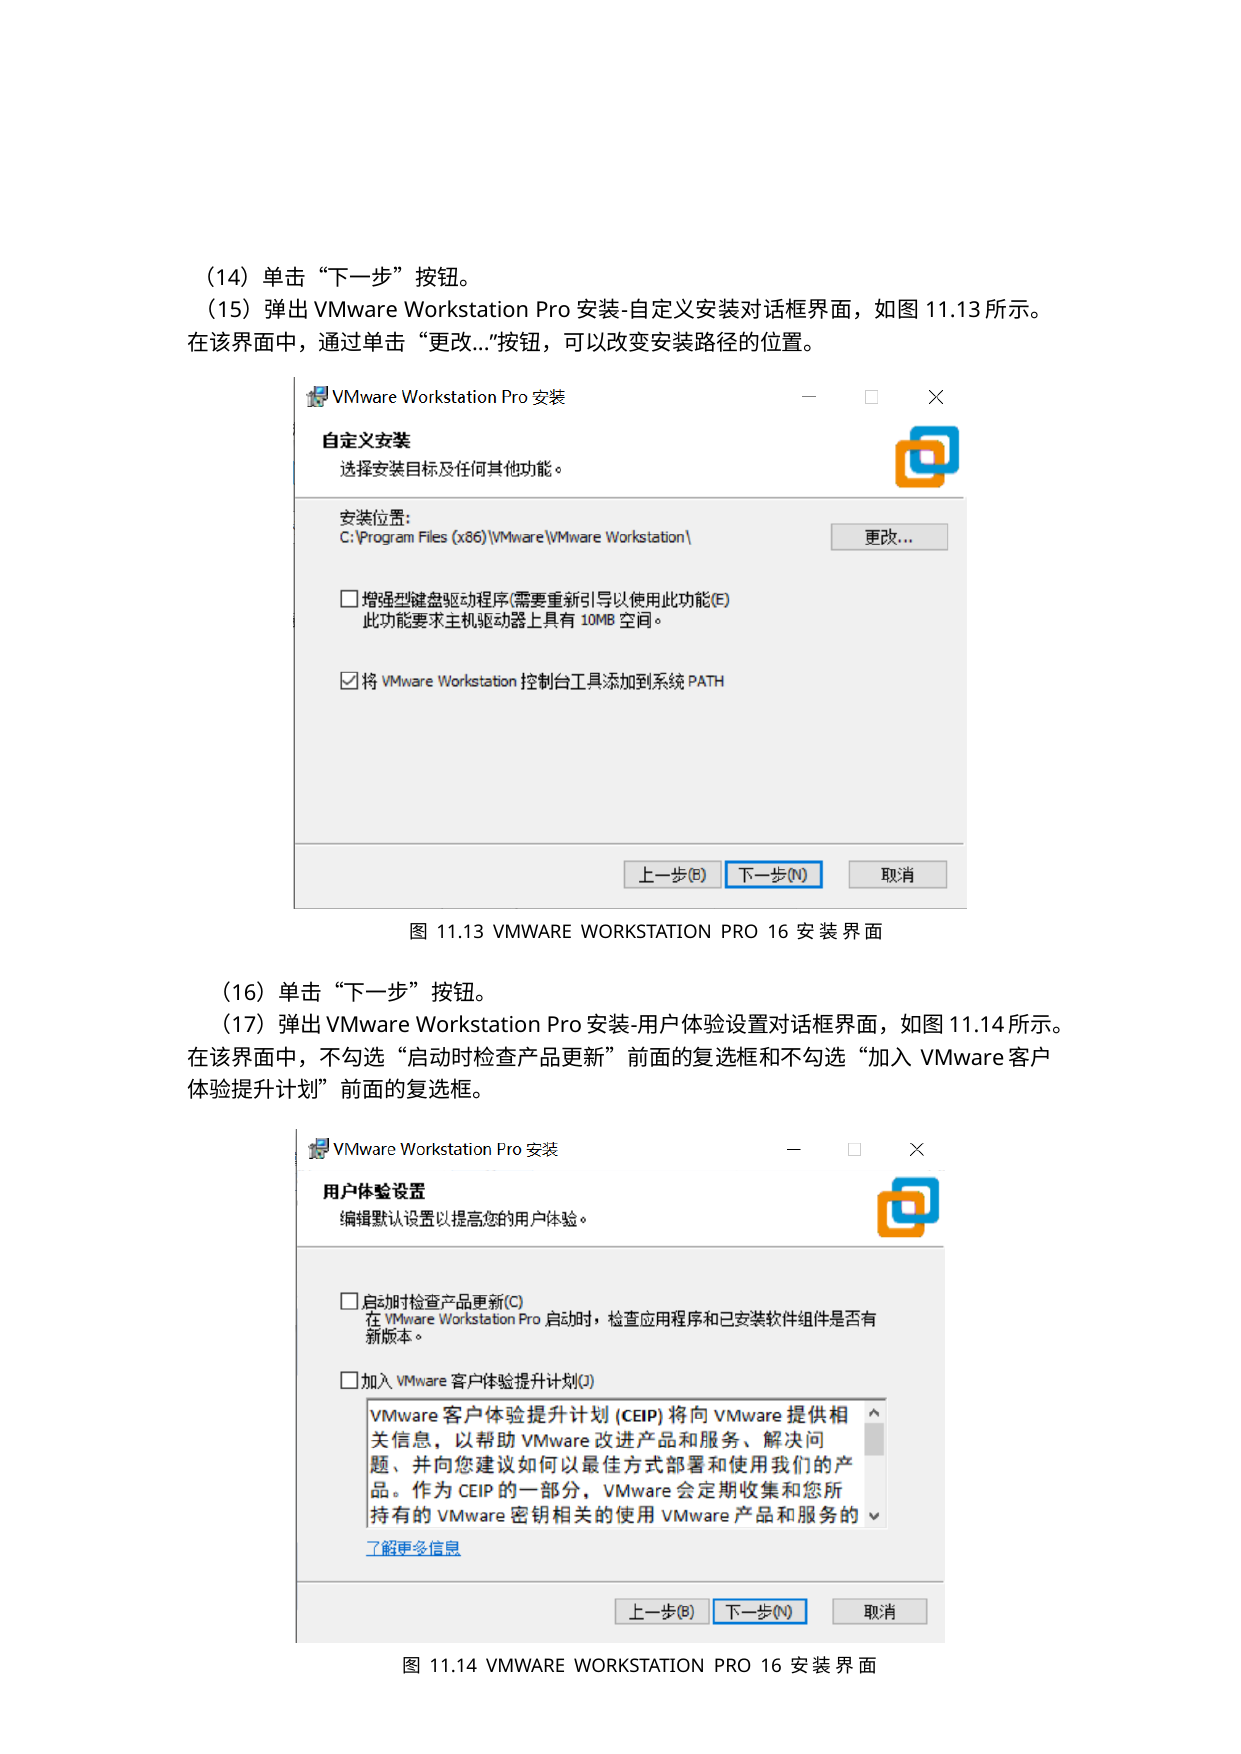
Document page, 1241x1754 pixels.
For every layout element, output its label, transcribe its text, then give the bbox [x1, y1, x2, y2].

text （14）单击“下一步”按钮。 [187, 259, 1053, 292]
text （16）单击“下一步”按钮。 [187, 877, 1053, 1007]
text （17）弹出VMware Workstation Pro安装-用户体验设置对话框界面，如图11.14所示。在该界面中，不勾选“启动时检查产品更新”前面的复选框和不勾选“加入VMware客户体验提升计划”前面的复选框。 [187, 1007, 1053, 1104]
picture [293, 377, 967, 909]
text （15）弹出VMware Workstation Pro安装-自定义安装对话框界面，如图11.13所示。在该界面中，通过单击“更改...”按钮，可以改变安装路径的位置。 [187, 292, 1053, 357]
picture [295, 1129, 945, 1643]
